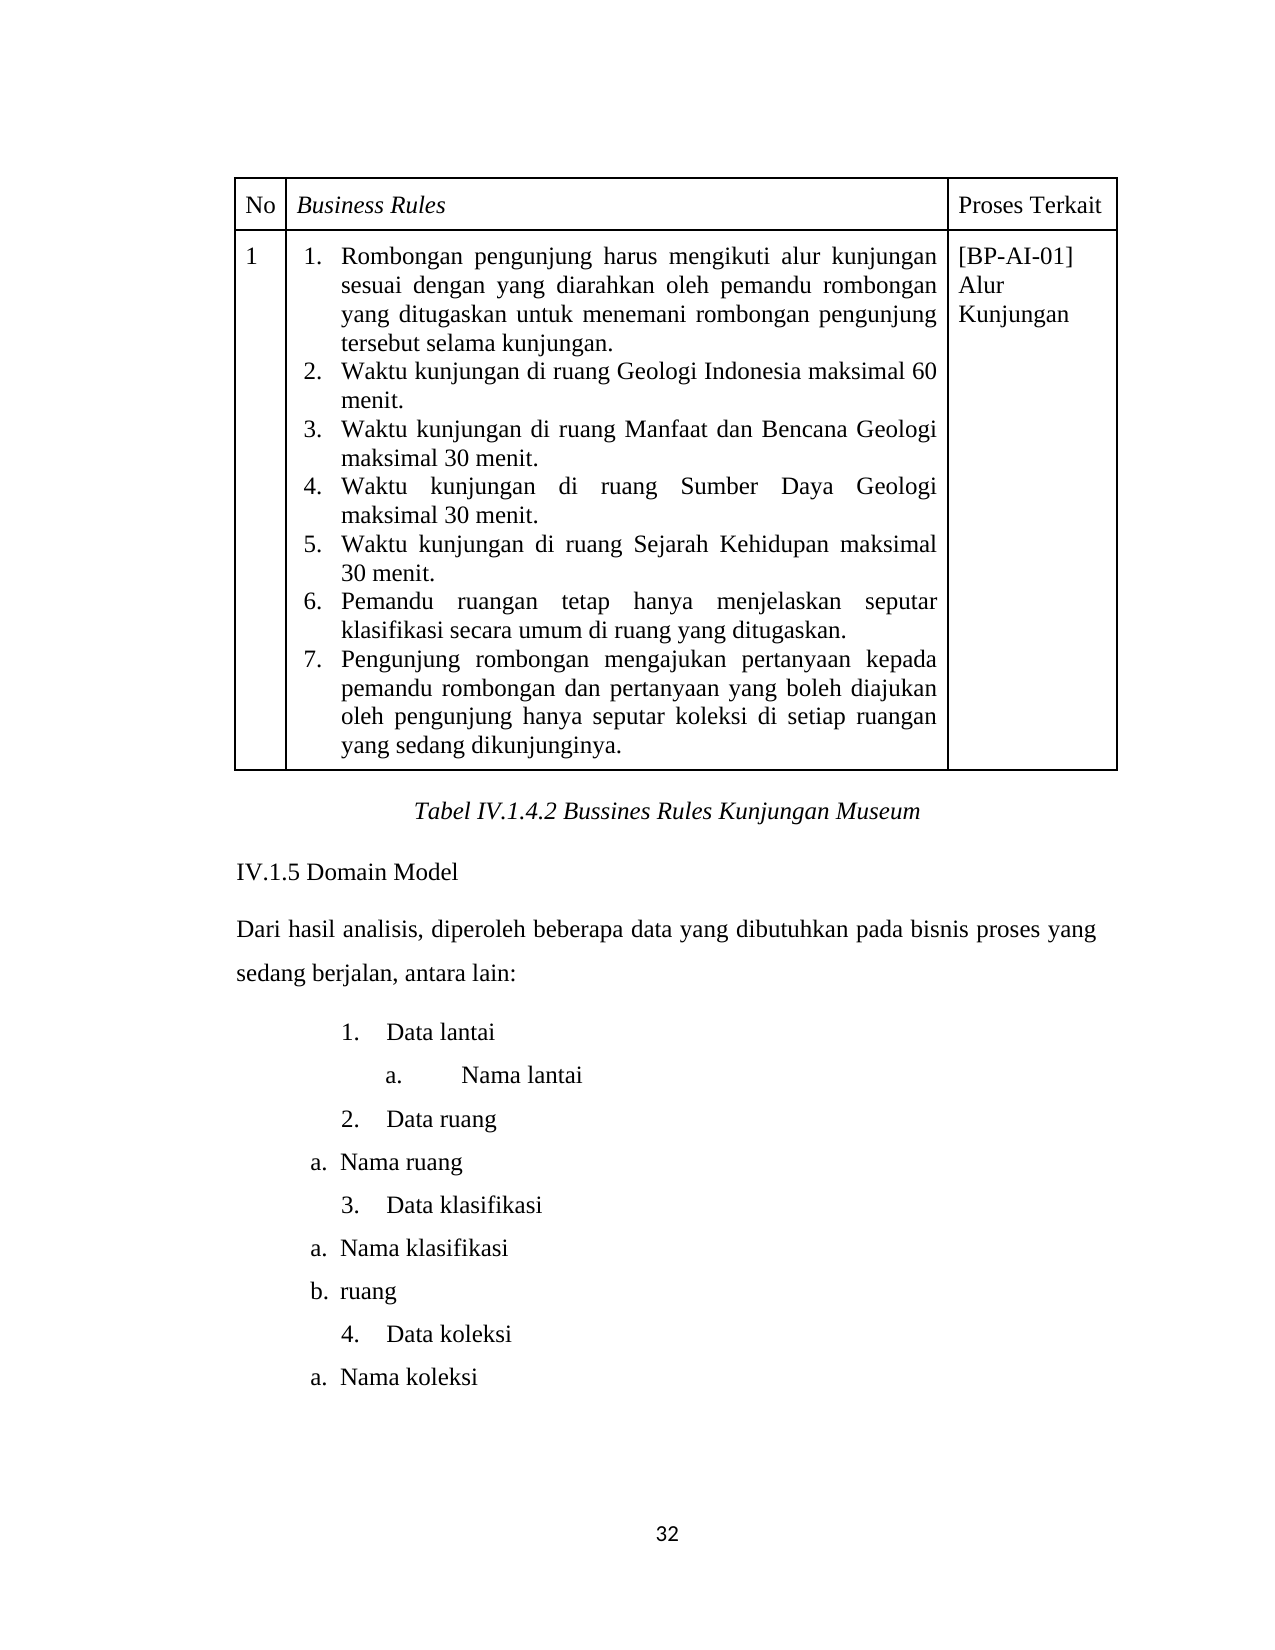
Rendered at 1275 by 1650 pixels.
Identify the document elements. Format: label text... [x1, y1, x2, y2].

list Nama klasifikasi [310, 1233, 1098, 1262]
text Tabel IV.1.4.2 Bussines Rules Kunjungan Museum [236, 796, 1098, 825]
list Data ruang [311, 1104, 1098, 1132]
table_header Proses Terkait [949, 179, 1116, 229]
list ruang [310, 1276, 1098, 1305]
table_header Business Rules [287, 179, 947, 229]
subtitle IV.1.5 Domain Model [236, 857, 1098, 885]
table_cell 1 [236, 231, 285, 769]
table_cell Rombongan pengunjung harus mengikuti alur kunjungan sesuai dengan yang diarahkan oleh pemandu rombongan yang ditugaskan untuk menemani rombongan pengunjung tersebut selama kunjungan. Waktu kunjungan di ruang Geologi Indonesia maksimal 60 menit. Waktu kunjungan di ruang Manfaat dan Bencana Geologi maksimal 30 menit. Waktu kunjungan di ruang Sumber Daya Geologi maksimal 30 menit. Waktu kunjungan di ruang Sejarah Kehidupan maksimal 30 menit. Pemandu ruangan tetap hanya menjelaskan seputar klasifikasi secara umum di ruang yang ditugaskan. Pengunjung rombongan mengajukan pertanyaan kepada pemandu rombongan dan pertanyaan yang boleh diajukan oleh pengunjung hanya seputar koleksi di setiap ruangan yang sedang dikunjunginya. [287, 231, 947, 769]
text Dari hasil analisis, diperoleh beberapa data yang dibutuhkan pada bisnis proses yang sedang berjalan, antara lain: [236, 914, 1098, 986]
list Data klasifikasi [311, 1190, 1098, 1219]
list Nama ruang [310, 1147, 1098, 1176]
list Data koleksi [311, 1319, 1098, 1348]
table_header No [236, 179, 285, 229]
table_cell [BP-AI-01] Alur Kunjungan [949, 231, 1116, 769]
list Nama koleksi [310, 1362, 1098, 1391]
list Data lantai [311, 1017, 1098, 1046]
list Nama lantai [311, 1061, 1098, 1089]
